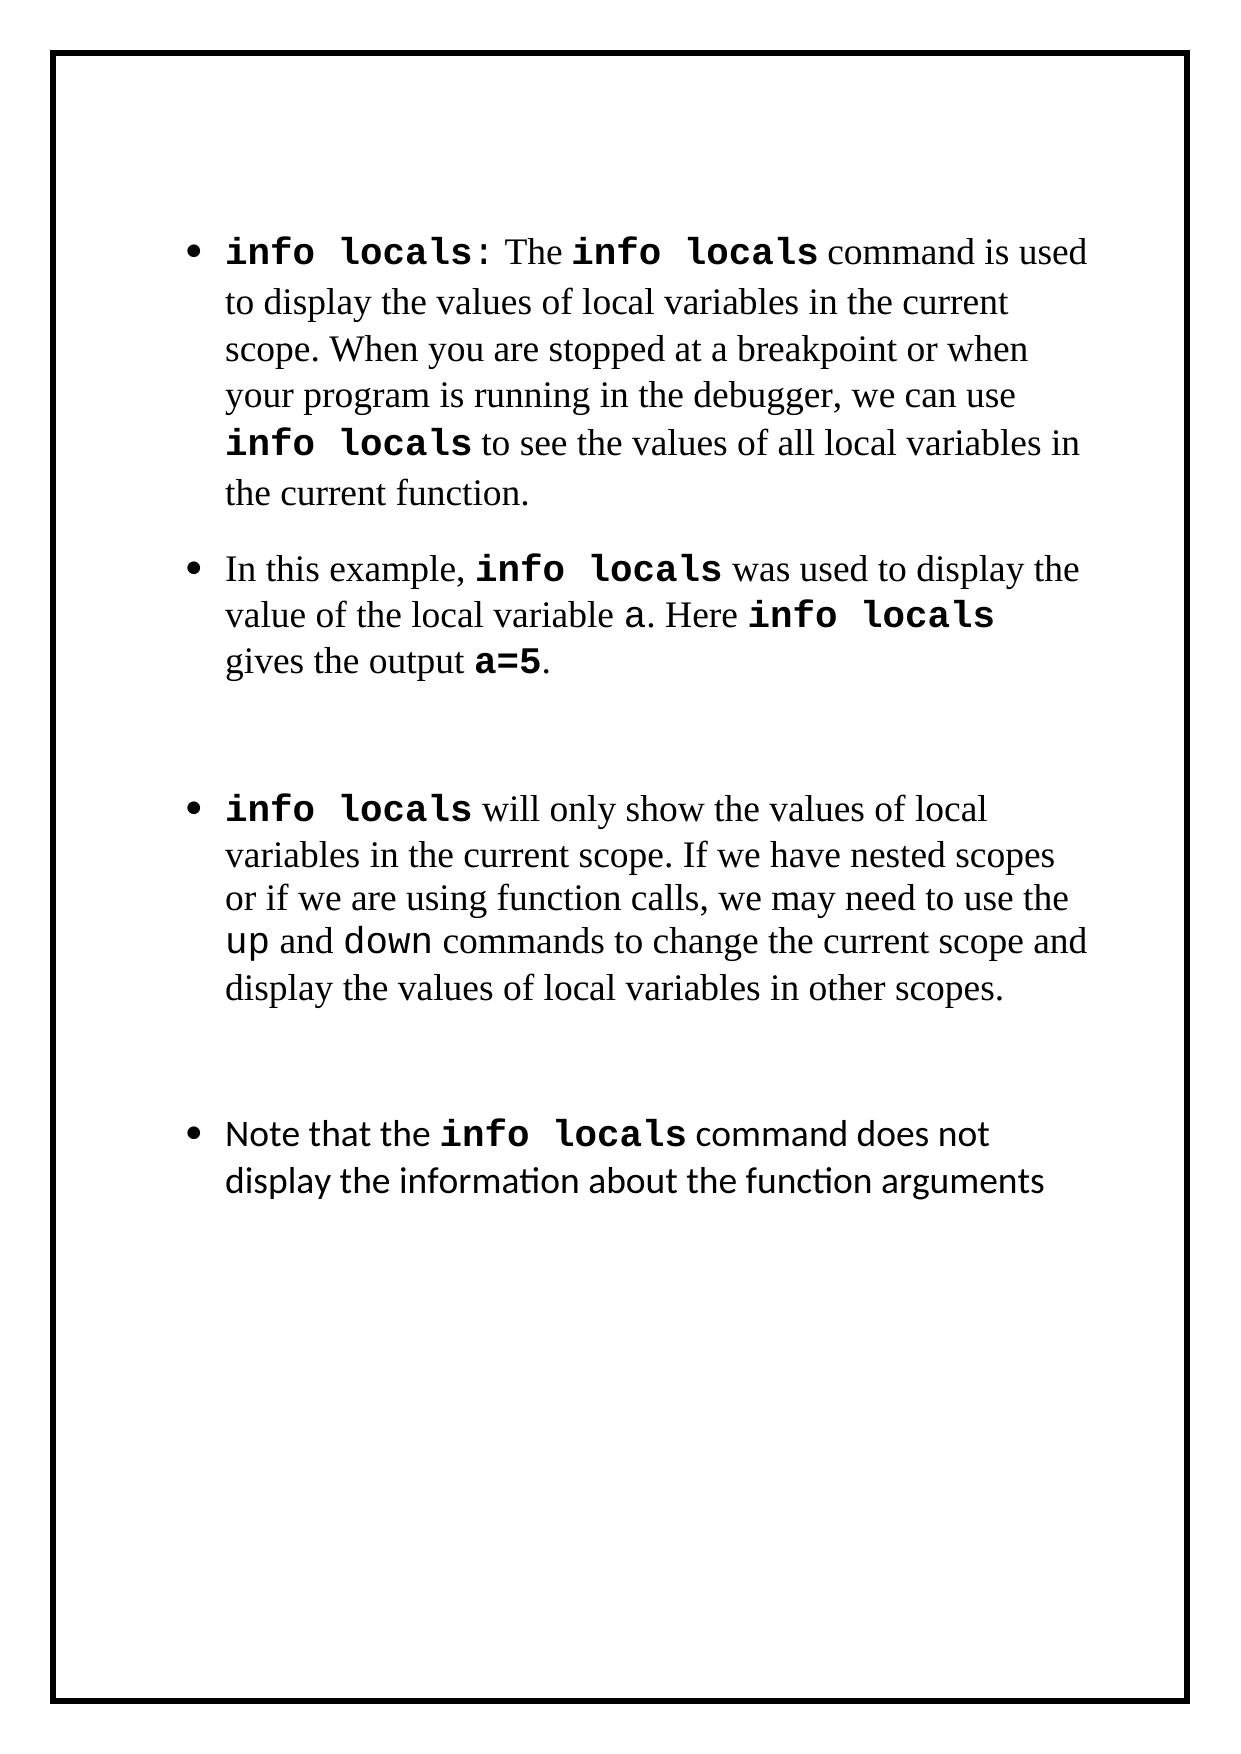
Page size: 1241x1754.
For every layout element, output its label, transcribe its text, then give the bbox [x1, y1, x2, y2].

list Note that the info locals command does not display the information about the function arguments [187, 1110, 1090, 1203]
list info locals: The info locals command is used to display the values of local variables in the current scope. When you are stopped at a breakpoint or when your program is running in the debugger, we can use info locals to see the values of all local variables in the current function. [187, 230, 1090, 514]
list In this example, info locals was used to display the value of the local variable a. Here info locals gives the output a=5. [187, 546, 1090, 685]
list info locals will only show the values of local variables in the current scope. If we have nested scopes or if we are using function calls, we may need to use the up and down commands to change the current scope and display the values of local variables in other scopes. [187, 786, 1090, 1008]
